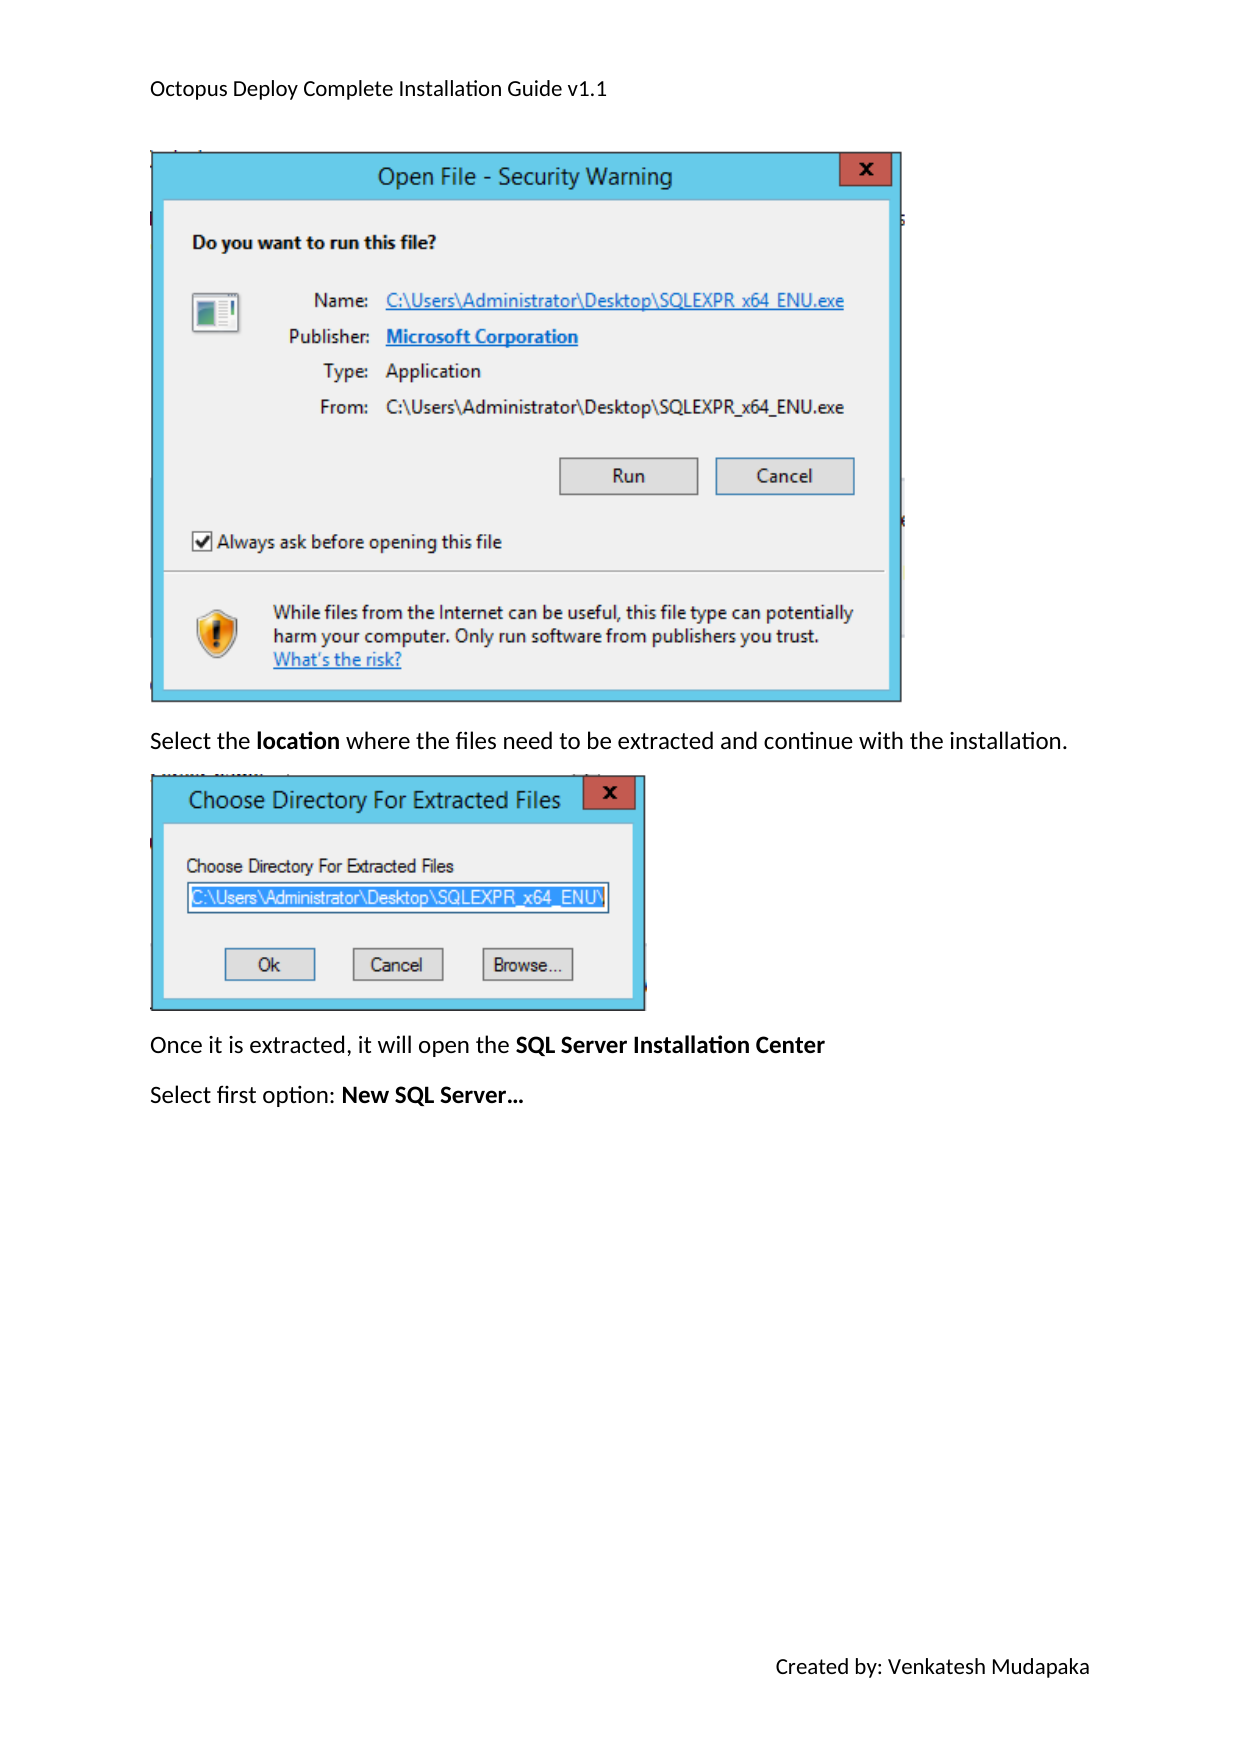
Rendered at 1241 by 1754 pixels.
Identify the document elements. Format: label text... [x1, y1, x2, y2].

text Once it is extracted, it will open the SQL Server Installation Center [150, 1029, 1090, 1060]
text Select the location where the files need to be extracted and continue with the installation. [150, 725, 1090, 756]
picture [150, 774, 647, 1011]
picture [150, 150, 905, 707]
text Select first option: New SQL Server… [150, 1079, 1090, 1109]
